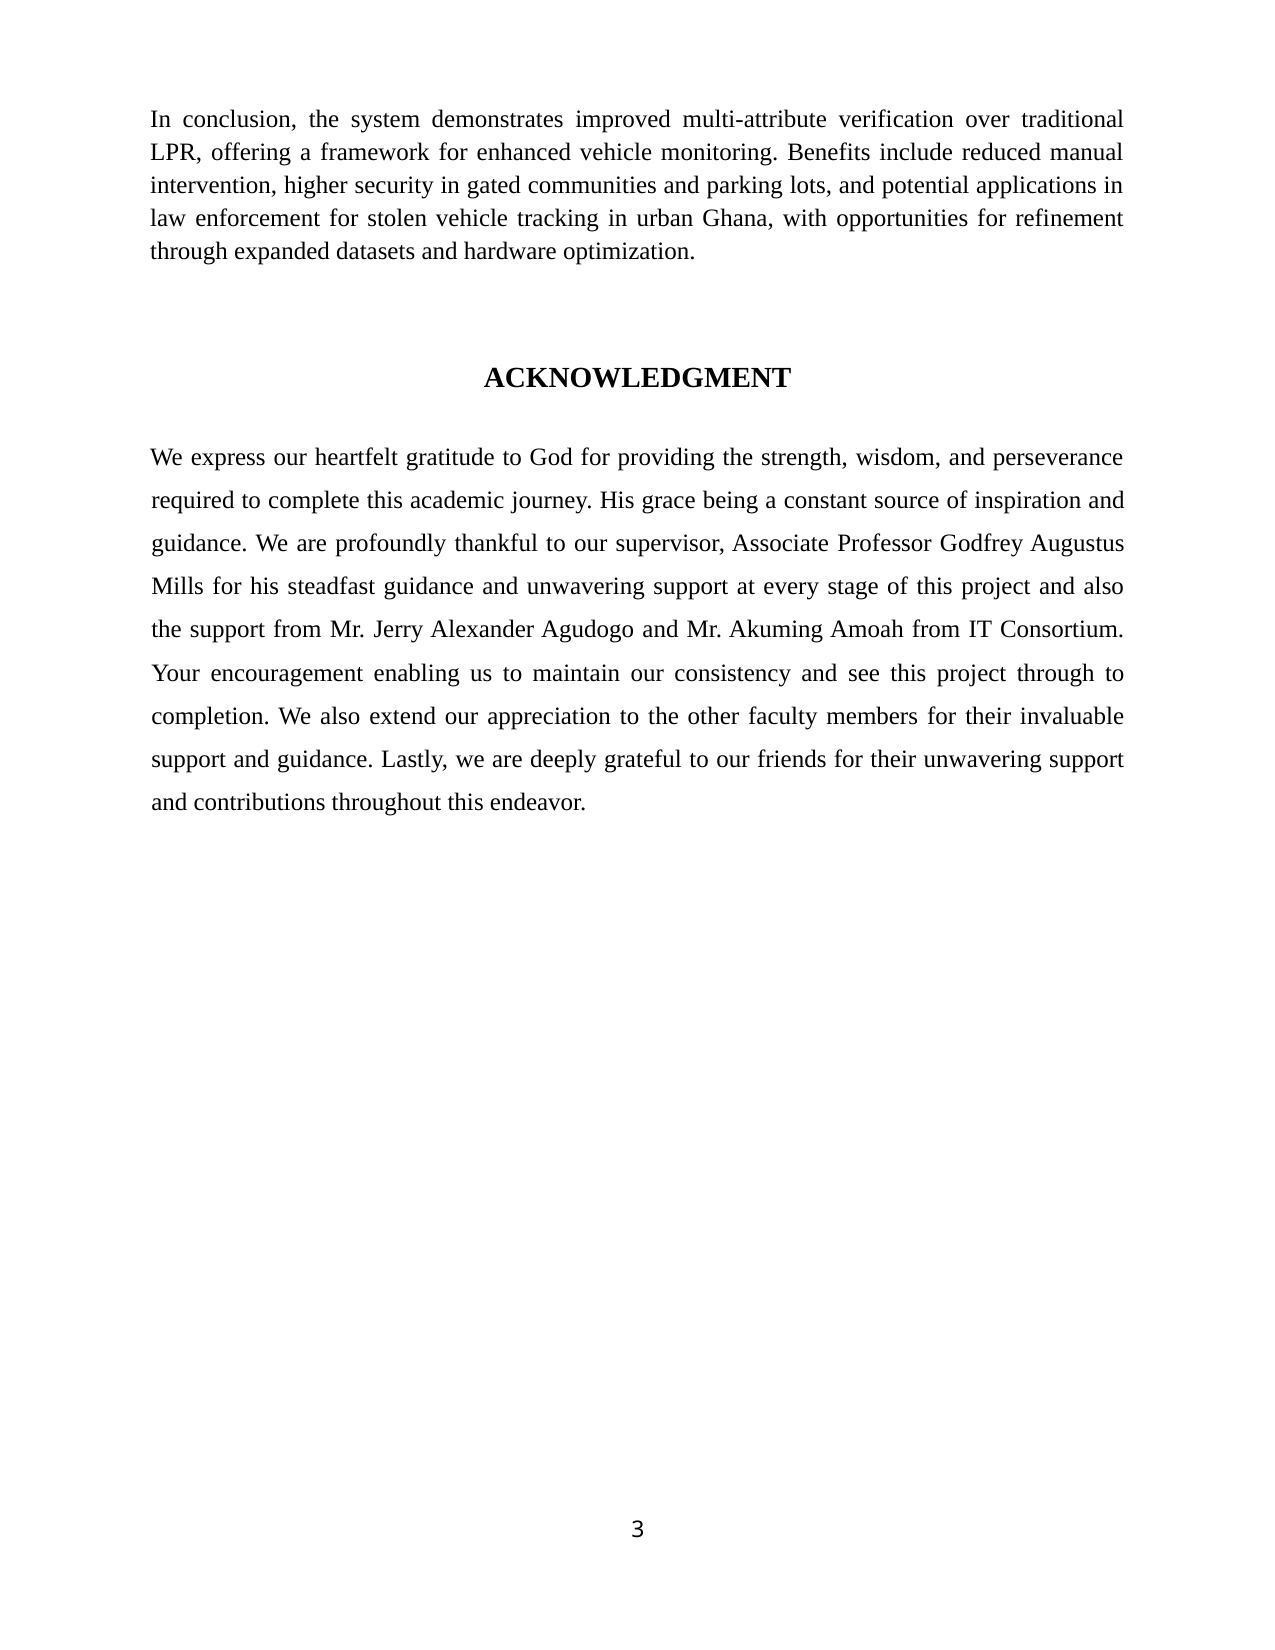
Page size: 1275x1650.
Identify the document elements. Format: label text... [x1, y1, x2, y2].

text We express our heartfelt gratitude to God for providing the strength, wisdom, and perseverance required to complete this academic journey. His grace being a constant source of inspiration and guidance. We are profoundly thankful to our supervisor, Associate Professor Godfrey Augustus Mills for his steadfast guidance and unwavering support at every stage of this project and also the support from Mr. Jerry Alexander Agudogo and Mr. Akuming Amoah from IT Consortium. Your encouragement enabling us to maintain our consistency and see this project through to completion. We also extend our appreciation to the other faculty members for their invaluable support and guidance. Lastly, we are deeply grateful to our friends for their unwavering support and contributions throughout this endeavor. [150, 442, 1125, 816]
text In conclusion, the system demonstrates improved multi-attribute verification over traditional LPR, offering a framework for enhanced vehicle monitoring. Benefits include reduced manual intervention, higher security in gated communities and parking lots, and potential applications in law enforcement for stolen vehicle tracking in urban Ghana, with opportunities for refinement through expanded datasets and hardware optimization. [150, 104, 1125, 265]
subtitle ACKNOWLEDGMENT [150, 360, 1125, 393]
